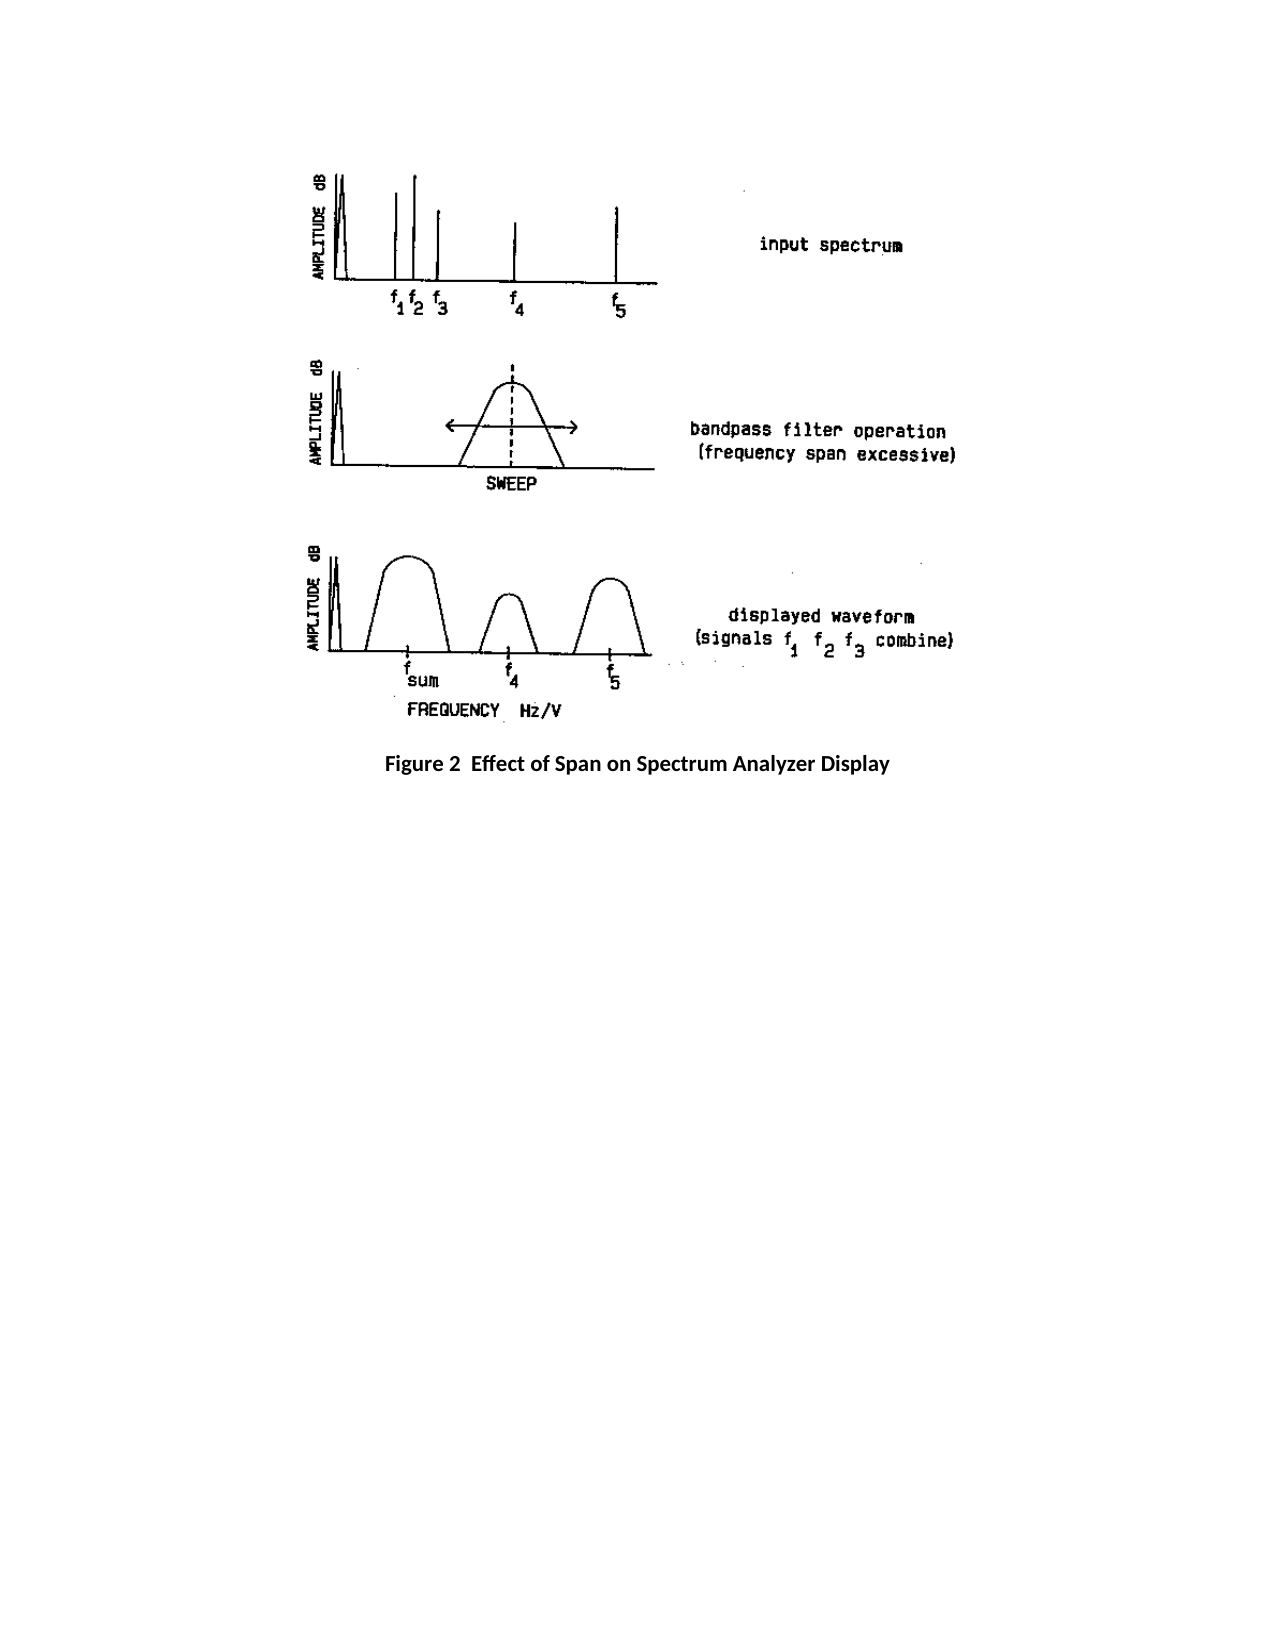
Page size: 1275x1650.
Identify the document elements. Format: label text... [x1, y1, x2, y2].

picture [290, 150, 985, 732]
